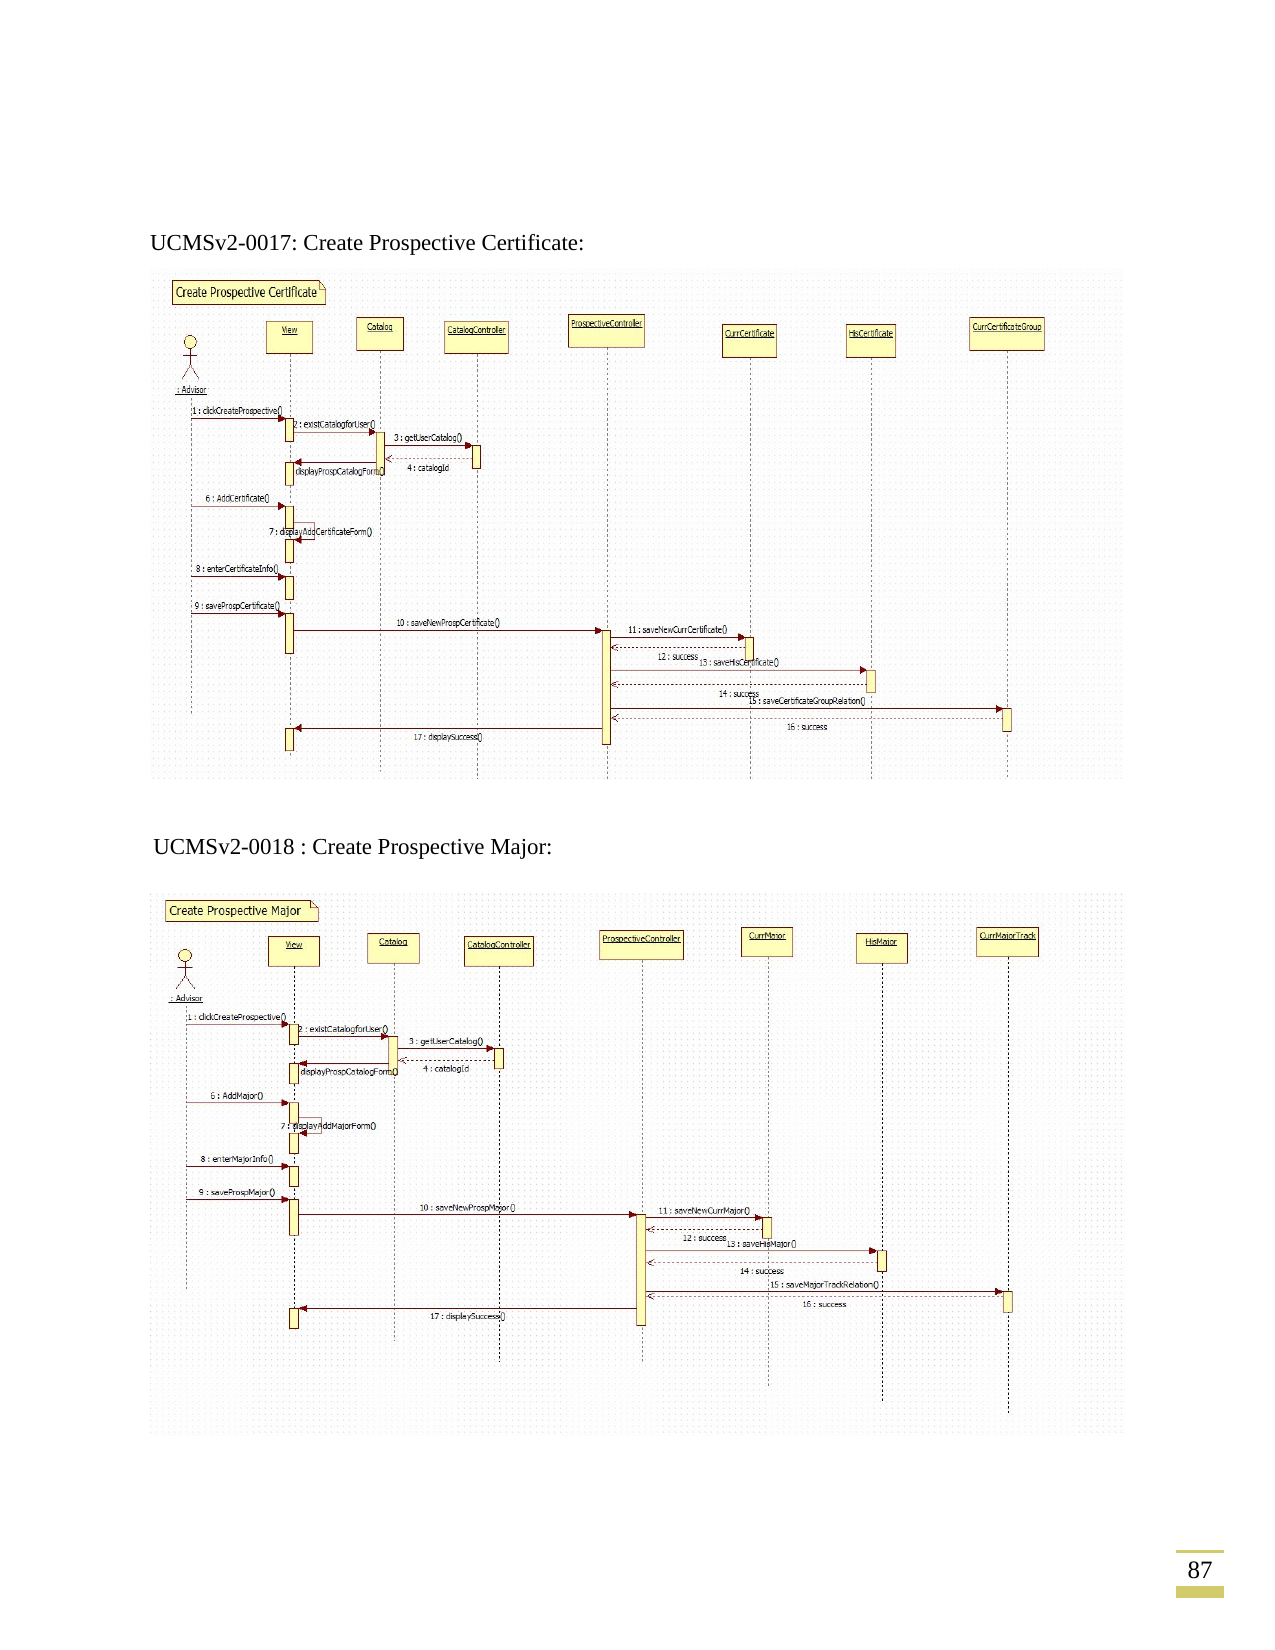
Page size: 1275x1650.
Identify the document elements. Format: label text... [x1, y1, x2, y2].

text UCMSv2-0017: Create Prospective Certificate: [150, 229, 1125, 255]
text UCMSv2-0018 : Create Prospective Major: [153, 833, 1125, 859]
picture [150, 268, 1125, 779]
picture [150, 893, 1125, 1436]
